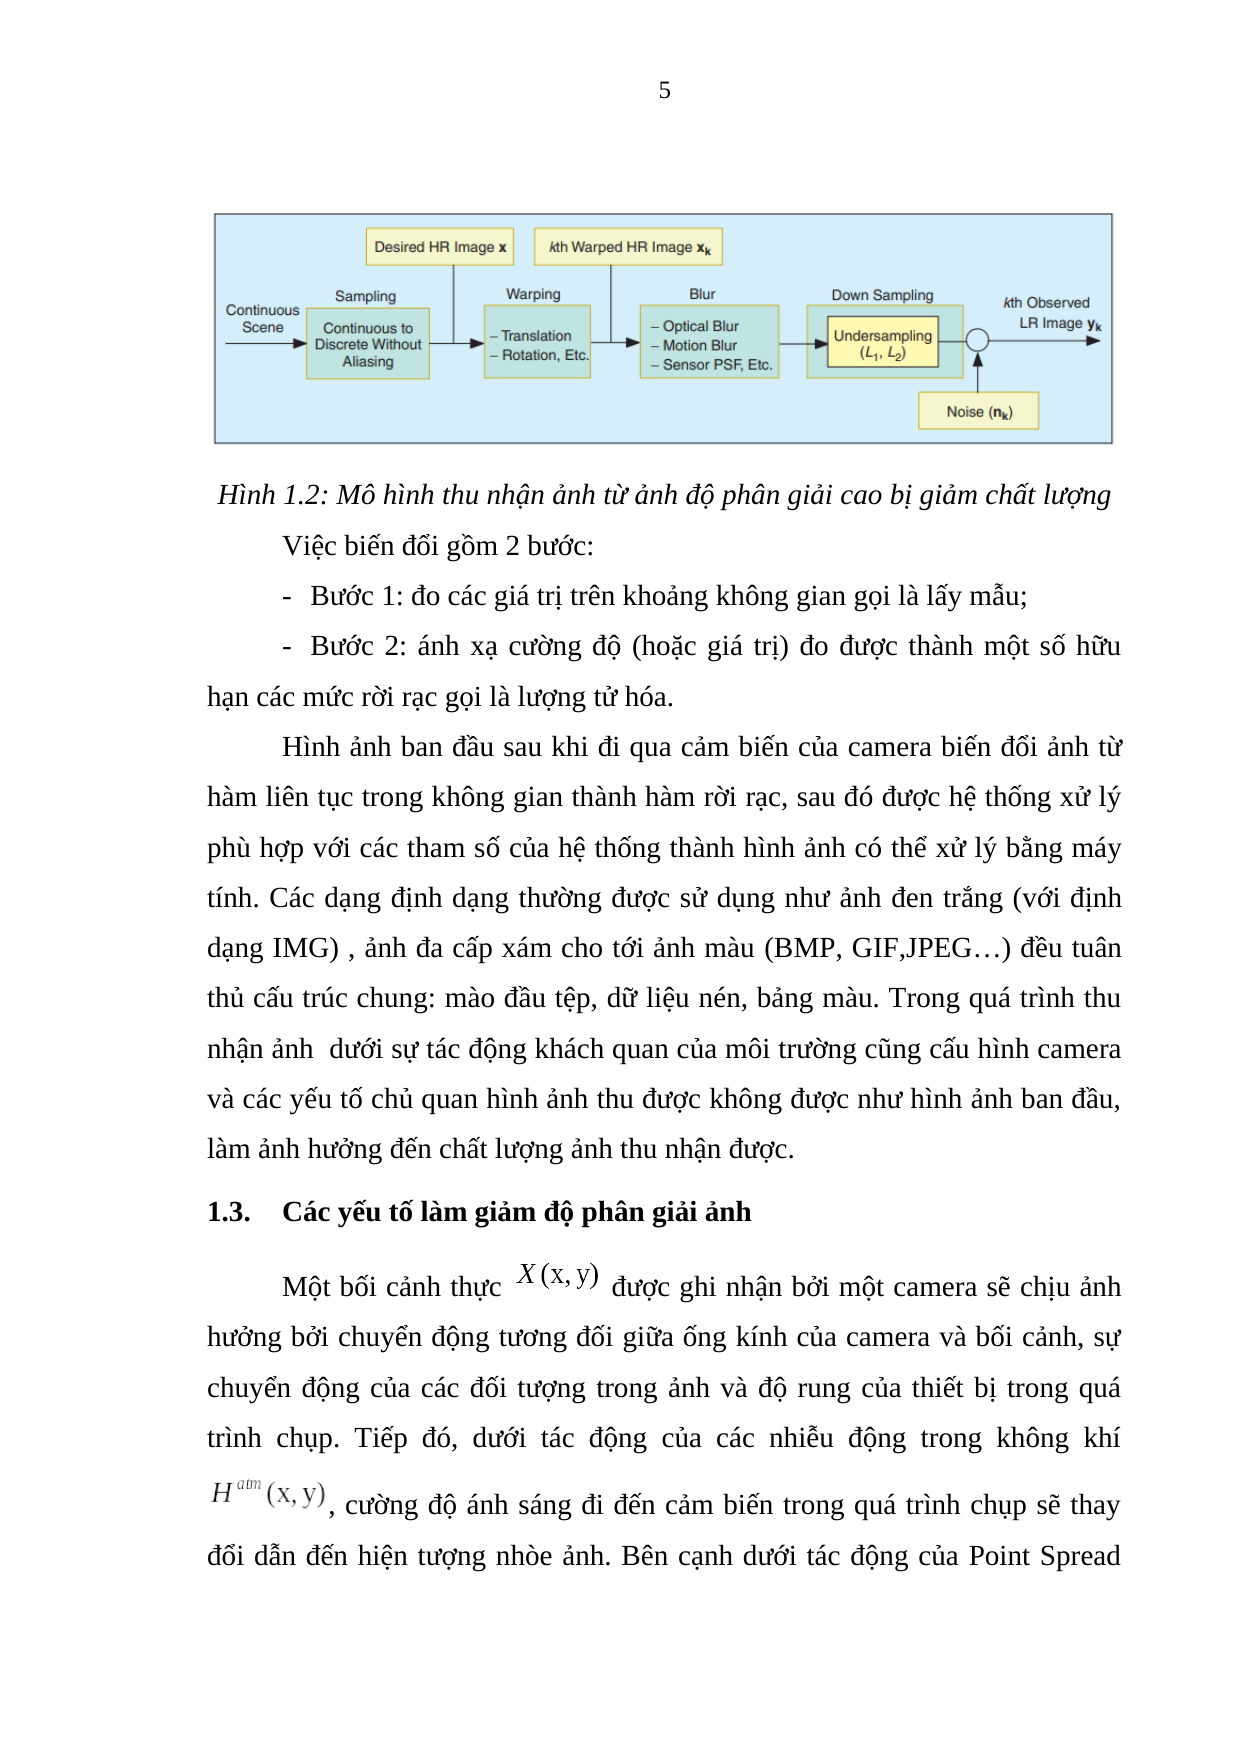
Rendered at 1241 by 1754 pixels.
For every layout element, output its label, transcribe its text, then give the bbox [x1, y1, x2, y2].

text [207, 1257, 1122, 1571]
text Việc biến đổi gồm 2 bước: [207, 528, 1122, 561]
text Hình ảnh ban đầu sau khi đi qua cảm biến của camera biến đổi ảnh từ hàm liên tục trong không gian thành hàm rời rạc, sau đó được hệ thống xử lý phù hợp với các tham số của hệ thống thành hình ảnh có thể xử lý bằng máy tính. Các dạng định dạng thường được sử dụng như ảnh đen trắng (với định dạng IMG) , ảnh đa cấp xám cho tới ảnh màu (BMP, GIF,JPEG…) đều tuân thủ cấu trúc chung: mào đầu tệp, dữ liệu nén, bảng màu. Trong quá trình thu nhận ảnh dưới sự tác động khách quan của môi trường cũng cấu hình camera và các yếu tố chủ quan hình ảnh thu được không được như hình ảnh ban đầu, làm ảnh hưởng đến chất lượng ảnh thu nhận được. [207, 729, 1122, 1165]
picture [206, 206, 1122, 451]
list Các yếu tố làm giảm độ phân giải ảnh [207, 1194, 1122, 1228]
list Bước 2: ánh xạ cường độ (hoặc giá trị) đo được thành một số hữu hạn các mức rời rạc gọi là lượng tử hóa. [207, 628, 1122, 712]
list Bước 1: đo các giá trị trên khoảng không gian gọi là lấy mẫu; [207, 578, 1122, 612]
